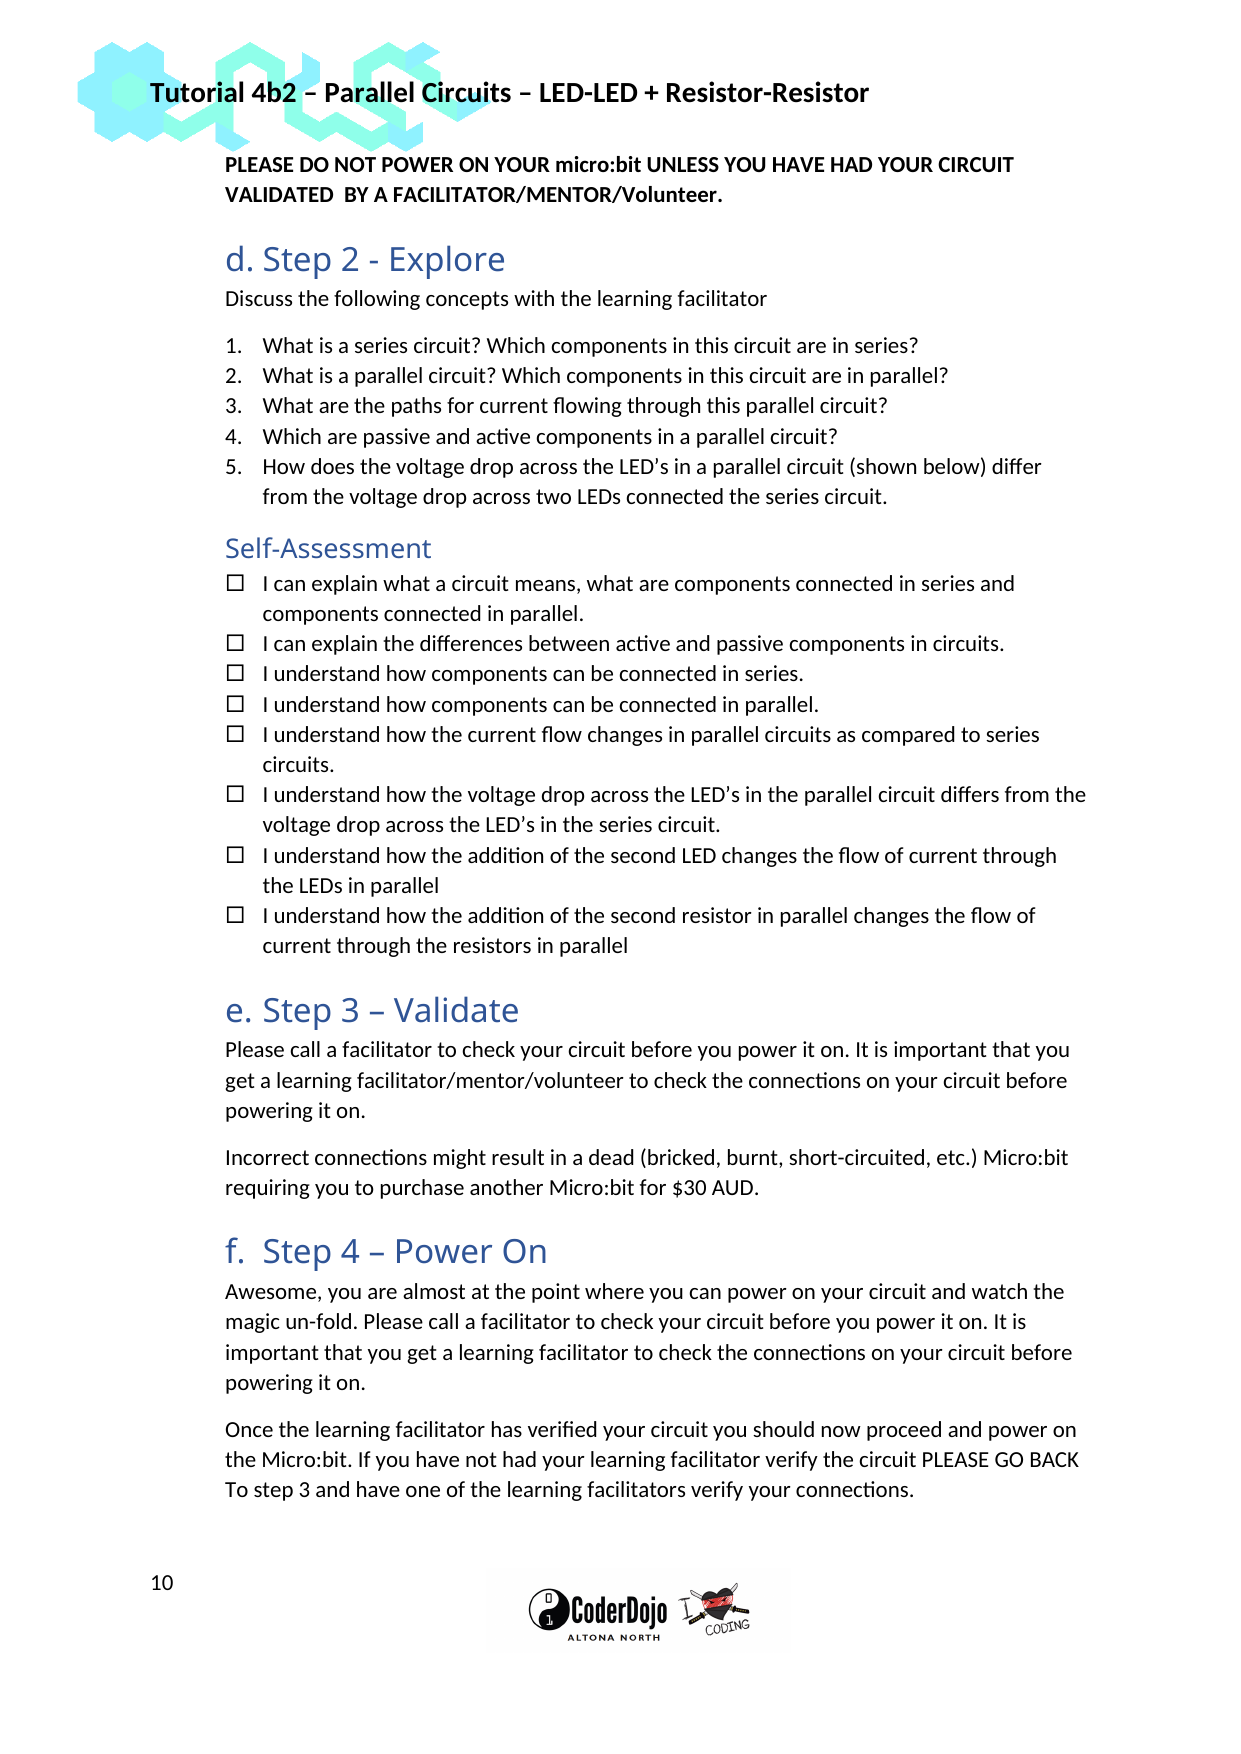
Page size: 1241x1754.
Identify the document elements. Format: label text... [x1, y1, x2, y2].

list What is a series circuit? Which components in this circuit are in series? [225, 331, 1090, 359]
subtitle Step 2 - Explore [225, 235, 1090, 281]
subtitle Step 4 – Power On [225, 1228, 1090, 1274]
list I understand how the addition of the second resistor in parallel changes the flow of current through the resistors in parallel [225, 901, 1090, 959]
text Please call a facilitator to check your circuit before you power it on. It is important that you get a learning facilitator/mentor/volunteer to check the connections on your circuit before powering it on. [225, 1036, 1090, 1124]
list I understand how the addition of the second LED changes the flow of current through the LEDs in parallel [225, 841, 1090, 899]
list I understand how the current flow changes in parallel circuits as compared to series circuits. [225, 720, 1090, 778]
list I can explain what a circuit means, what are components connected in series and components connected in parallel. [225, 569, 1090, 627]
subtitle Self-Assessment [225, 529, 1090, 566]
list I understand how the voltage drop across the LED’s in the parallel circuit differs from the voltage drop across the LED’s in the series circuit. [225, 780, 1090, 839]
text Incorrect connections might result in a dead (bricked, burnt, short-circuited, etc.) Micro:bit requiring you to purchase another Micro:bit for $30 AUD. [225, 1143, 1090, 1201]
text Awesome, you are almost at the point where you can power on your circuit and watch the magic un-fold. Please call a facilitator to check your circuit before you power it on. It is important that you get a learning facilitator to check the connections on your circuit before powering it on. [225, 1277, 1090, 1396]
list How does the voltage drop across the LED’s in a parallel circuit (shown below) differ from the voltage drop across two LEDs connected the series circuit. [225, 452, 1090, 510]
list What is a parallel circuit? Which components in this circuit are in parallel? [225, 361, 1090, 389]
picture [77, 42, 492, 152]
text Discuss the following concepts with the learning facilitator [150, 284, 1090, 312]
list I understand how components can be connected in parallel. [225, 690, 1090, 718]
subtitle Step 3 – Validate [225, 987, 1090, 1032]
list I can explain the differences between active and passive components in circuits. [225, 629, 1090, 657]
text PLEASE DO NOT POWER ON YOUR micro:bit UNLESS YOU HAVE HAD YOUR CIRCUIT VALIDATED BY A FACILITATOR/MENTOR/Volunteer. [225, 150, 1090, 208]
list What are the paths for current flowing through this parallel circuit? [225, 392, 1090, 420]
picture [486, 1568, 792, 1653]
list Which are passive and active components in a parallel circuit? [225, 422, 1090, 450]
list I understand how components can be connected in series. [225, 659, 1090, 688]
text Once the learning facilitator has verified your circuit you should now proceed and power on the Micro:bit. If you have not had your learning facilitator verify the circuit PLEASE GO BACK To step 3 and have one of the learning facilitators verify your connections. [225, 1415, 1090, 1503]
